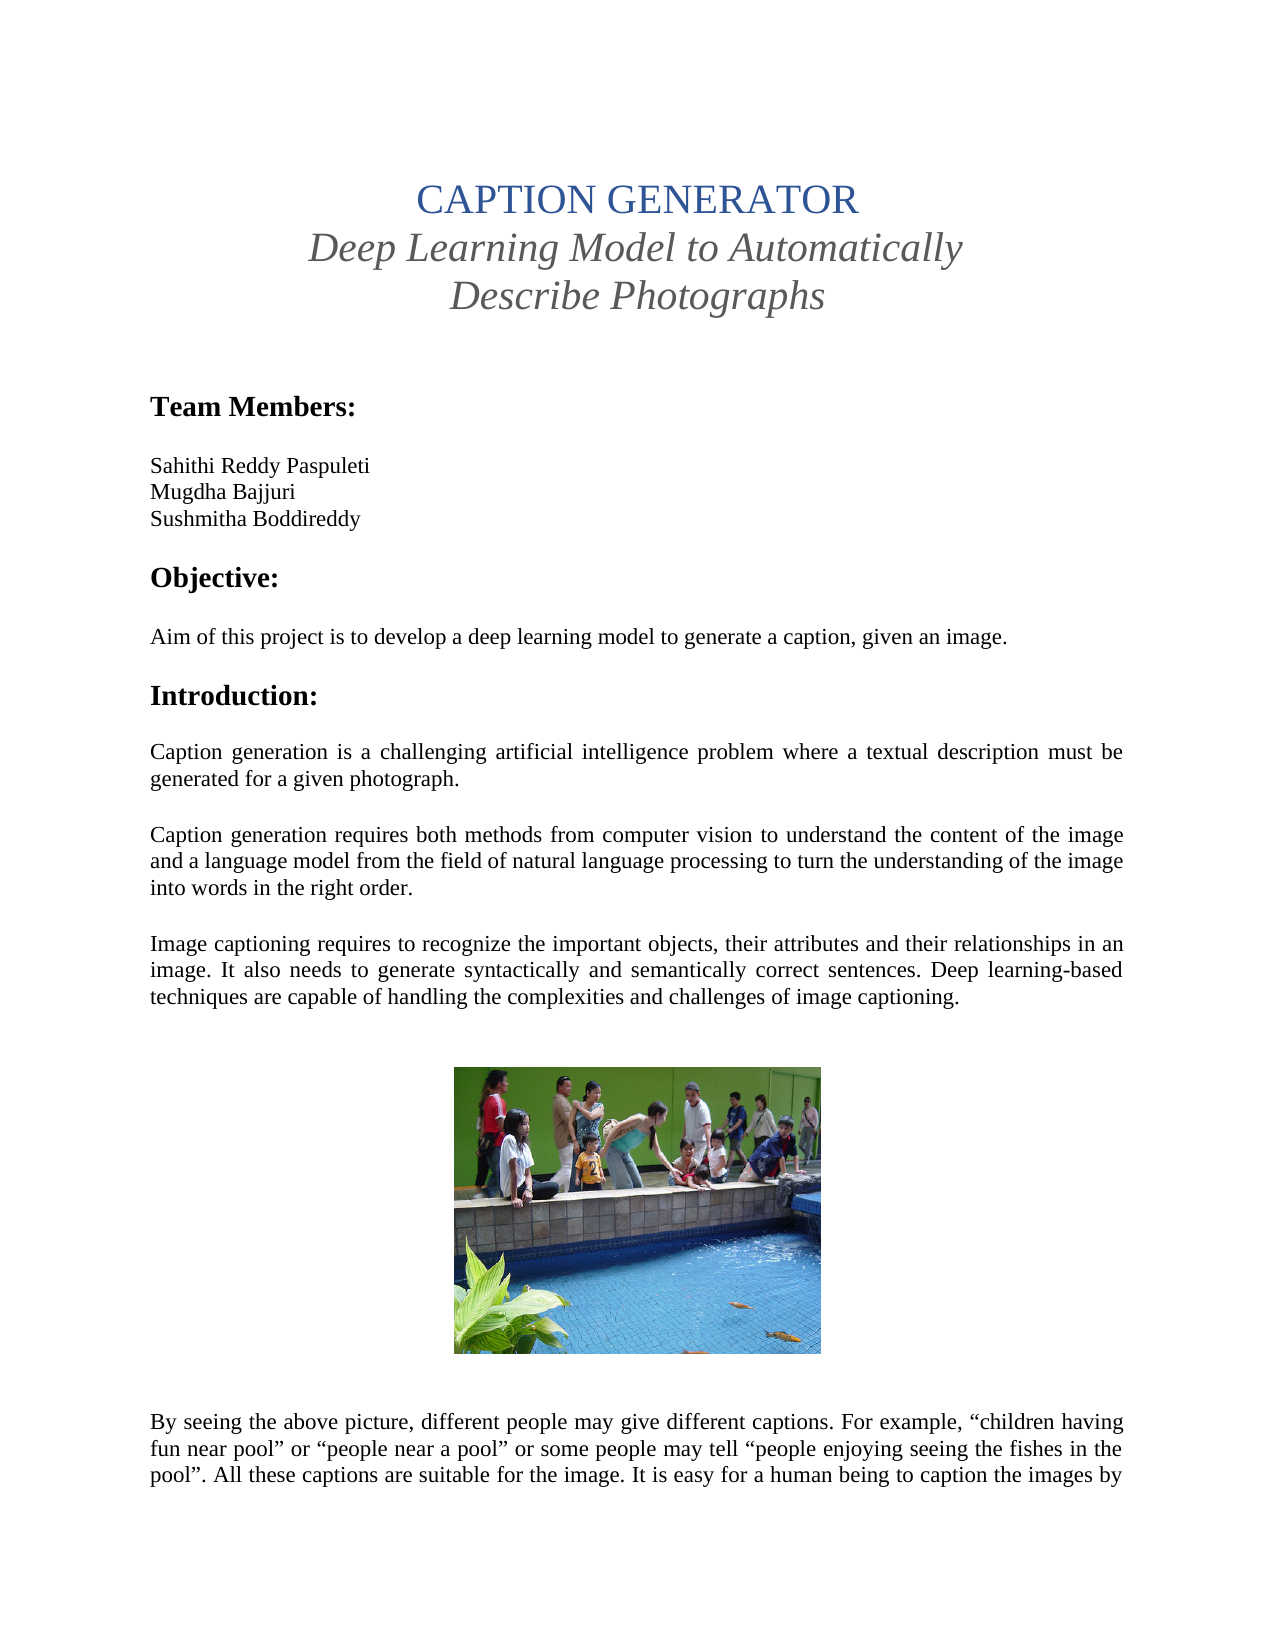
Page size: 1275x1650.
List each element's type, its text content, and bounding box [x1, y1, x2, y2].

text Image captioning requires to recognize the important objects, their attributes and their relationships in an image. It also needs to generate syntactically and semantically correct sentences. Deep learning-based techniques are capable of handling the complexities and challenges of image captioning. [150, 930, 1125, 1009]
text Mugdha Bajjuri [150, 478, 1125, 504]
text Caption generation requires both methods from computer vision to understand the content of the image and a language model from the field of natural language processing to turn the understanding of the image into words in the right order. [150, 821, 1125, 900]
text Sahithi Reddy Paspuleti [150, 452, 1125, 478]
picture [454, 1067, 821, 1354]
text Introduction: [150, 678, 1125, 712]
text Objective: [150, 560, 1125, 594]
text Caption generation is a challenging artificial intelligence problem where a textual description must be generated for a given photograph. [150, 738, 1125, 791]
subtitle Deep Learning Model to Automatically Describe Photographs [150, 223, 1125, 319]
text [150, 1408, 1125, 1487]
text Sushmitha Boddireddy [150, 504, 1125, 531]
text Aim of this project is to develop a deep learning model to generate a caption, given an image. [150, 623, 1125, 649]
text Team Members: [150, 389, 1125, 423]
subtitle CAPTION GENERATOR [150, 175, 1125, 223]
